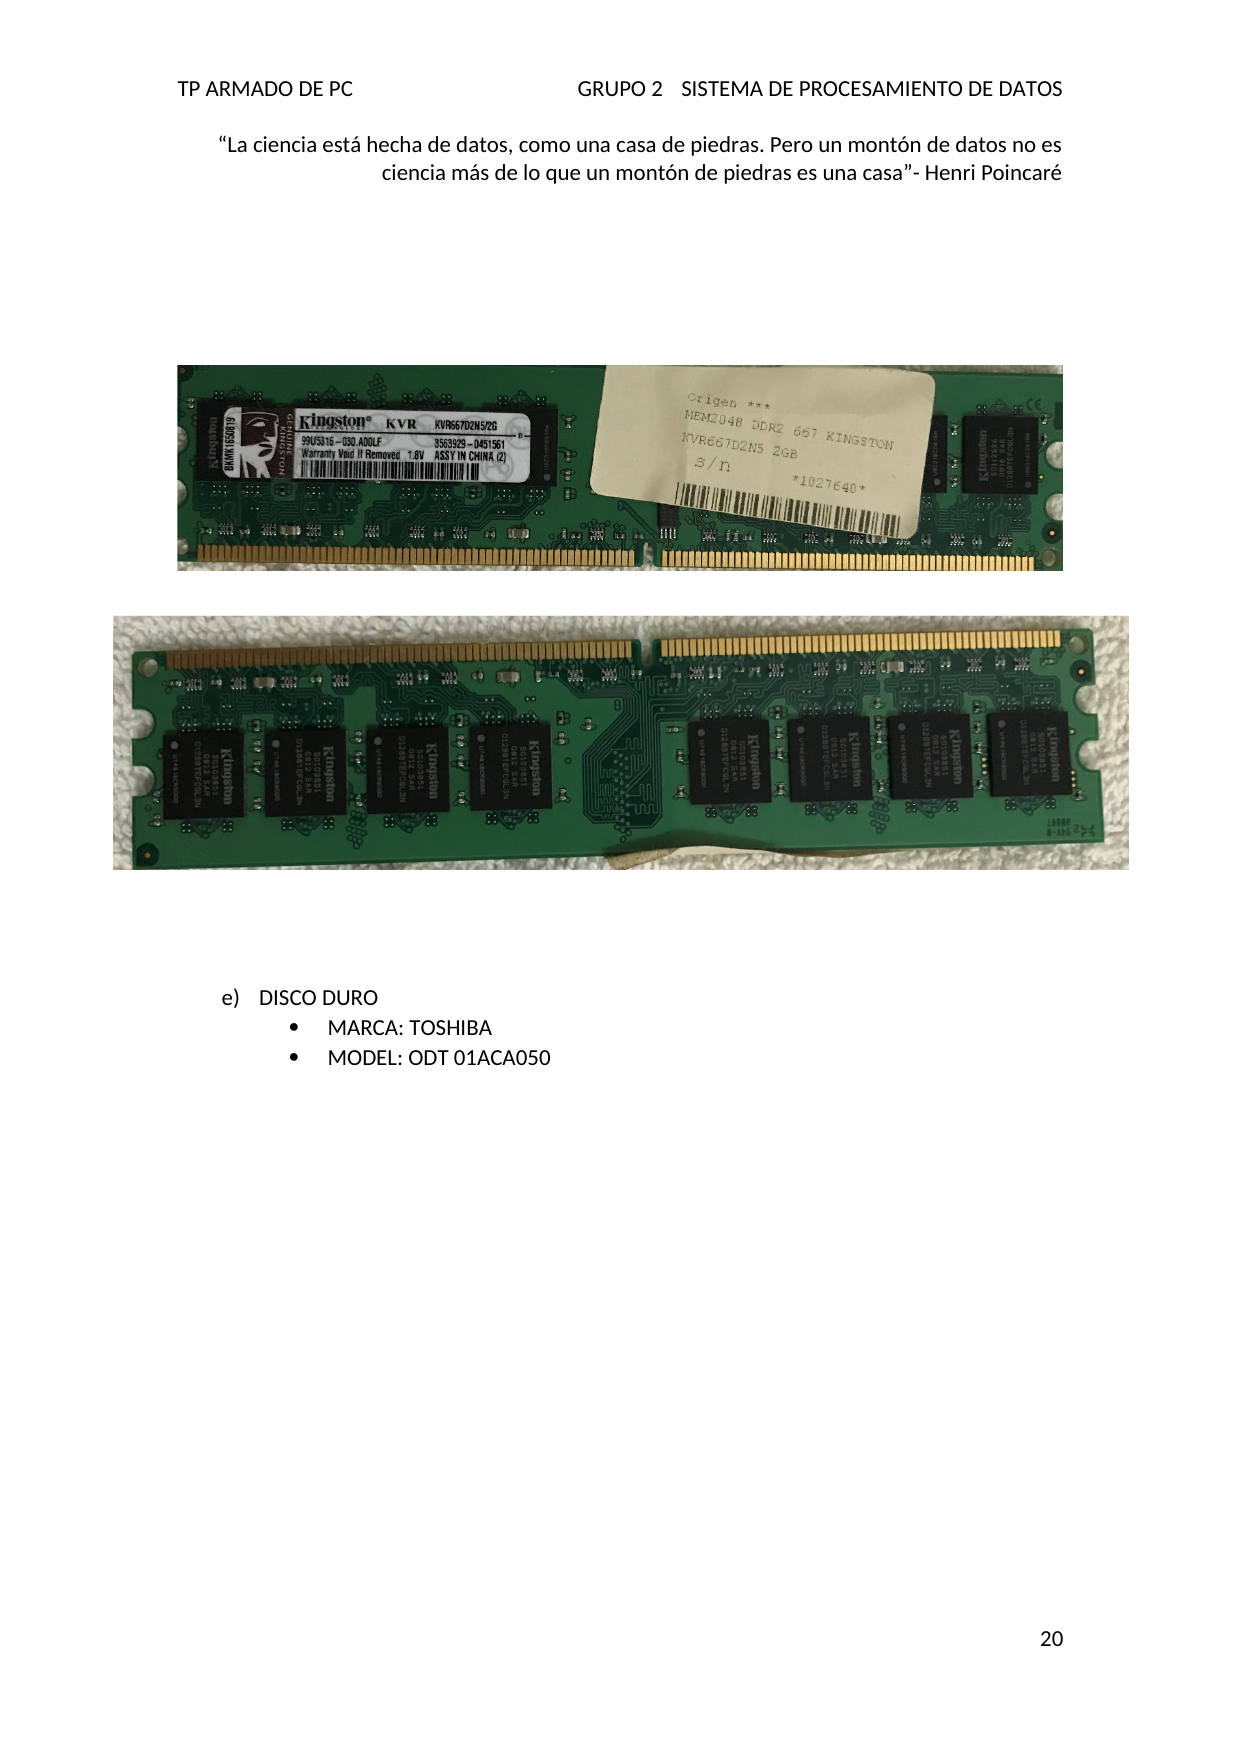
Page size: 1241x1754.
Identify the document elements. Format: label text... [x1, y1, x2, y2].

list MARCA: TOSHIBA [290, 1013, 1063, 1041]
picture [177, 365, 1063, 571]
list MODEL: ODT 01ACA050 [290, 1043, 1063, 1071]
picture [114, 616, 1128, 870]
list DISCO DURO [221, 983, 1063, 1011]
